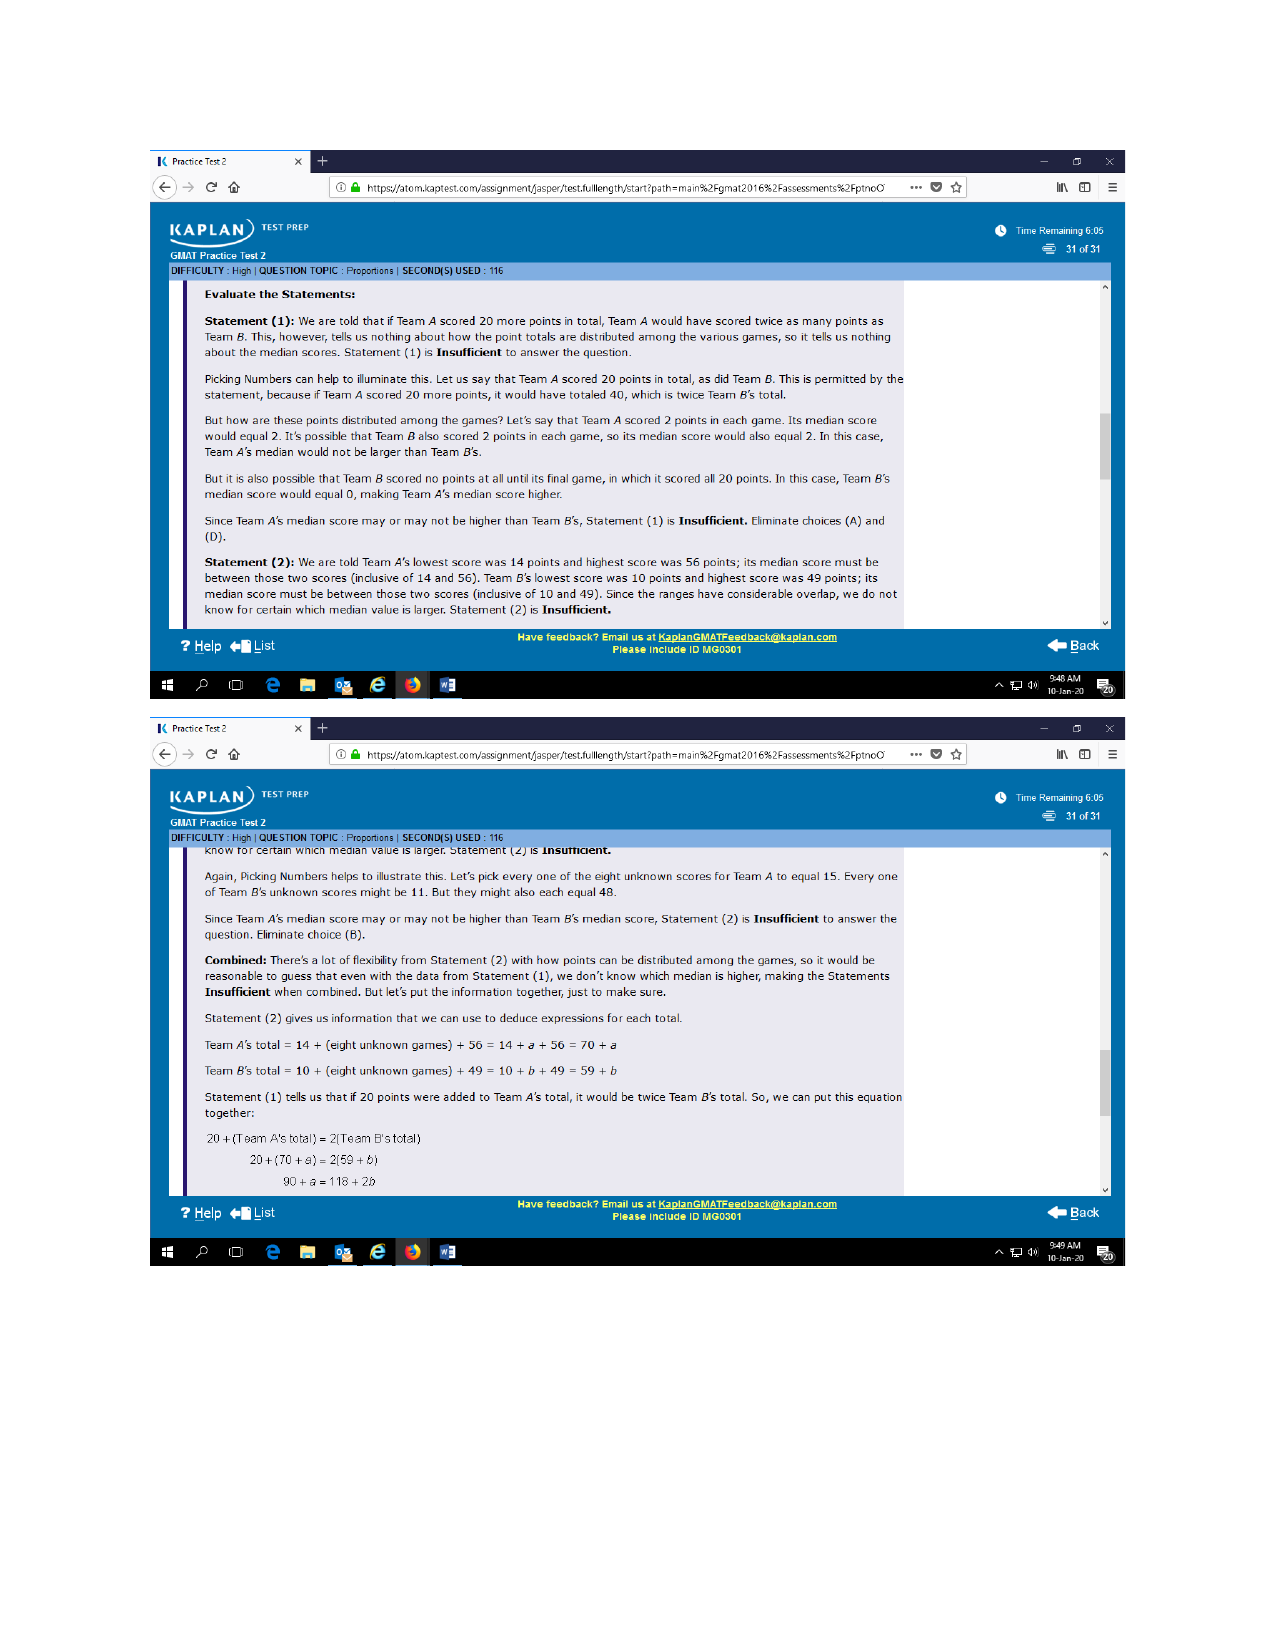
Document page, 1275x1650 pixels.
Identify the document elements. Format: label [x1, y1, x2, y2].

picture [150, 717, 1125, 1266]
picture [150, 150, 1125, 699]
